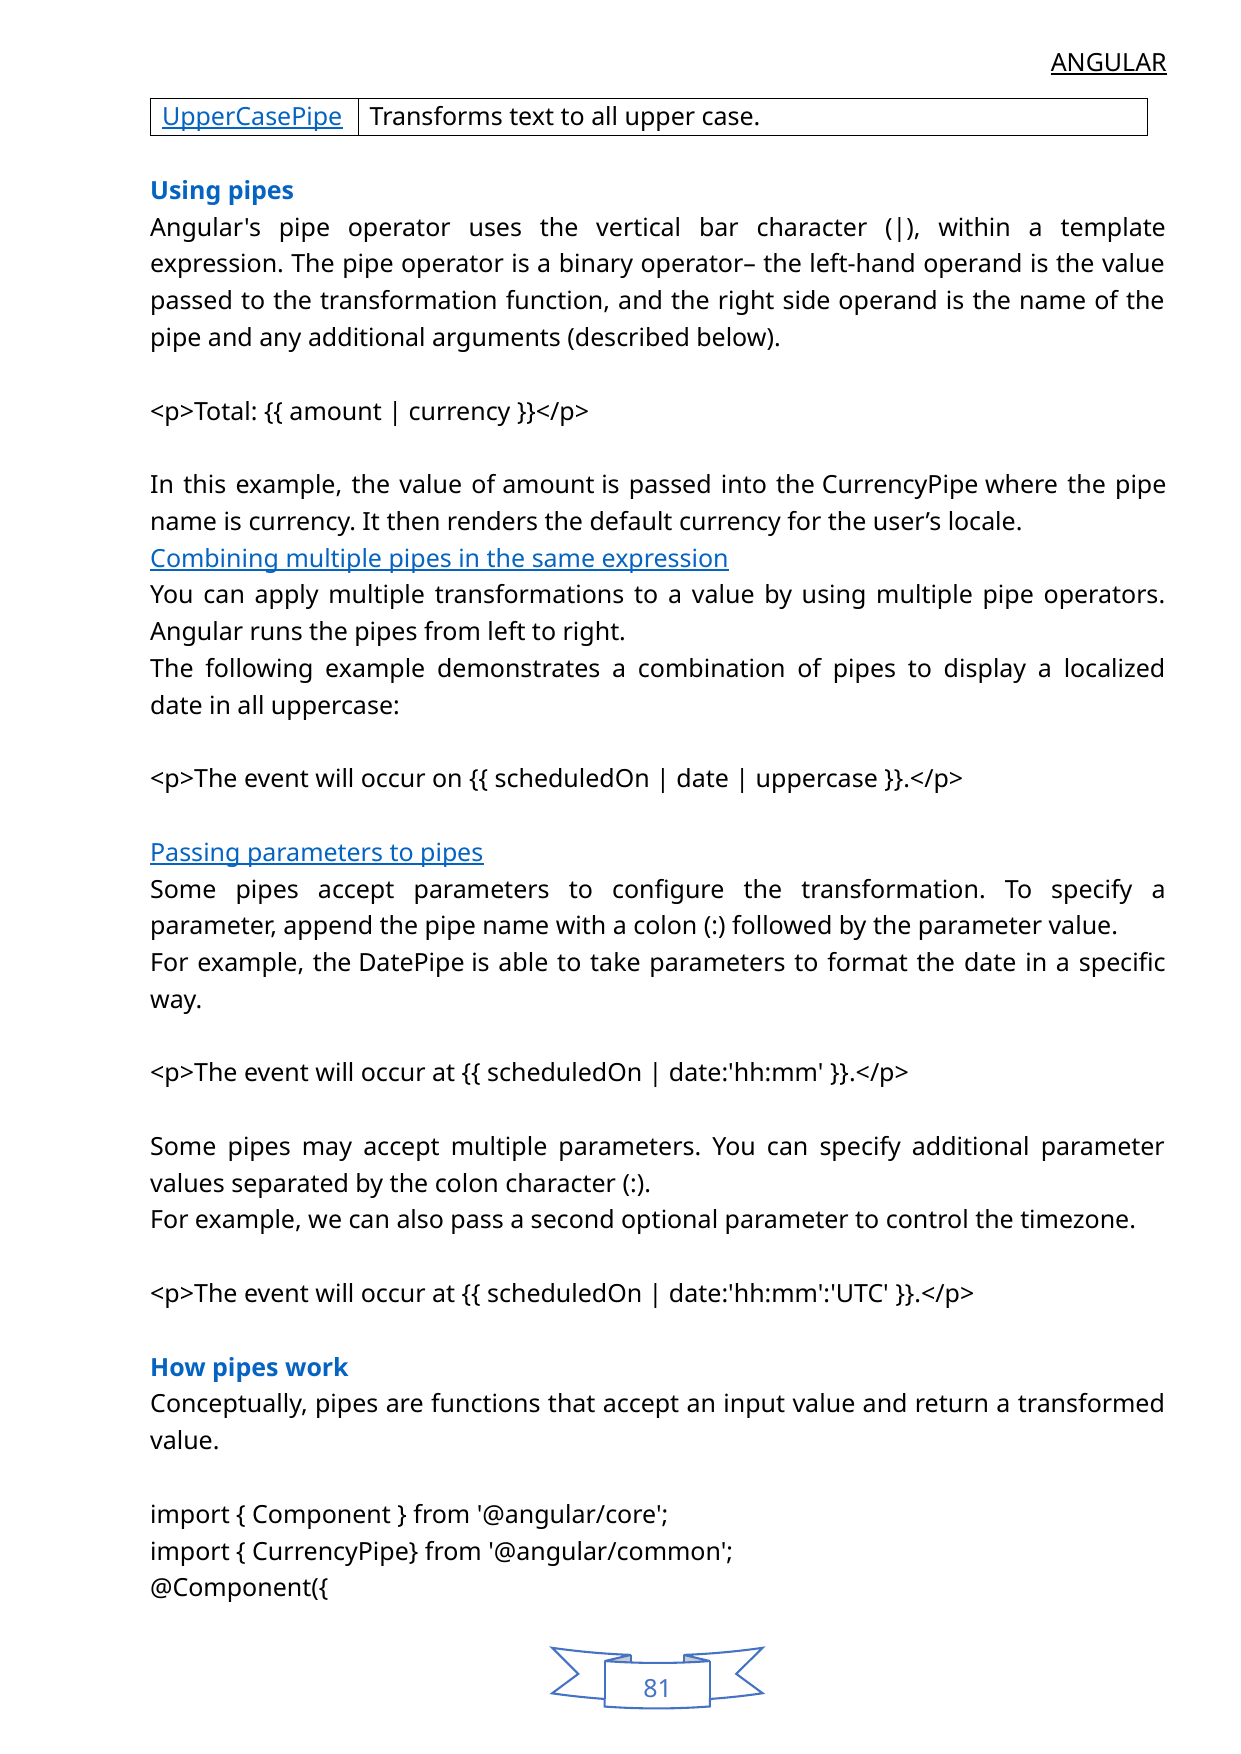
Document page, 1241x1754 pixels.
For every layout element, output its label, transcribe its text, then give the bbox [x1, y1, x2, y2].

text Passing parameters to pipes [150, 834, 1167, 868]
text Conceptually, pipes are functions that accept an input value and return a transformed value. [150, 1386, 1167, 1457]
text Combining multiple pipes in the same expression [150, 540, 1167, 574]
text @Component({ [150, 1570, 1167, 1604]
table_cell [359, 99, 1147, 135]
text Using pipes [150, 173, 1167, 207]
text You can apply multiple transformations to a value by using multiple pipe operators. Angular runs the pipes from left to right. [150, 577, 1167, 648]
text <p>The event will occur at {{ scheduledOn | date:'hh:mm' }}.</p> [150, 1055, 1167, 1089]
text Angular's pipe operator uses the vertical bar character (|), within a template expression. The pipe operator is a binary operator– the left-hand operand is the value passed to the transformation function, and the right side operand is the name of the pipe and any additional arguments (described below). [150, 209, 1167, 354]
text In this example, the value of amount is passed into the CurrencyPipe where the pipe name is currency. It then renders the default currency for the user’s locale. [150, 467, 1167, 538]
text For example, we can also pass a second optional parameter to control the timezone. [150, 1202, 1167, 1236]
text How pipes work [150, 1349, 1167, 1383]
text <p>The event will occur on {{ scheduledOn | date | uppercase }}.</p> [150, 761, 1167, 795]
text <p>The event will occur at {{ scheduledOn | date:'hh:mm':'UTC' }}.</p> [150, 1276, 1167, 1310]
text The following example demonstrates a combination of pipes to display a localized date in all uppercase: [150, 651, 1167, 721]
text import { Component } from '@angular/core'; [150, 1496, 1167, 1530]
text Some pipes may accept multiple parameters. You can specify additional parameter values separated by the colon character (:). [150, 1129, 1167, 1199]
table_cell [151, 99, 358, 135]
text For example, the DatePipe is able to take parameters to format the date in a specific way. [150, 945, 1167, 1016]
text <p>Total: {{ amount | currency }}</p> [150, 393, 1167, 427]
text Some pipes accept parameters to configure the transformation. To specify a parameter, append the pipe name with a colon (:) followed by the parameter value. [150, 871, 1167, 942]
text import { CurrencyPipe} from '@angular/common'; [150, 1533, 1167, 1567]
